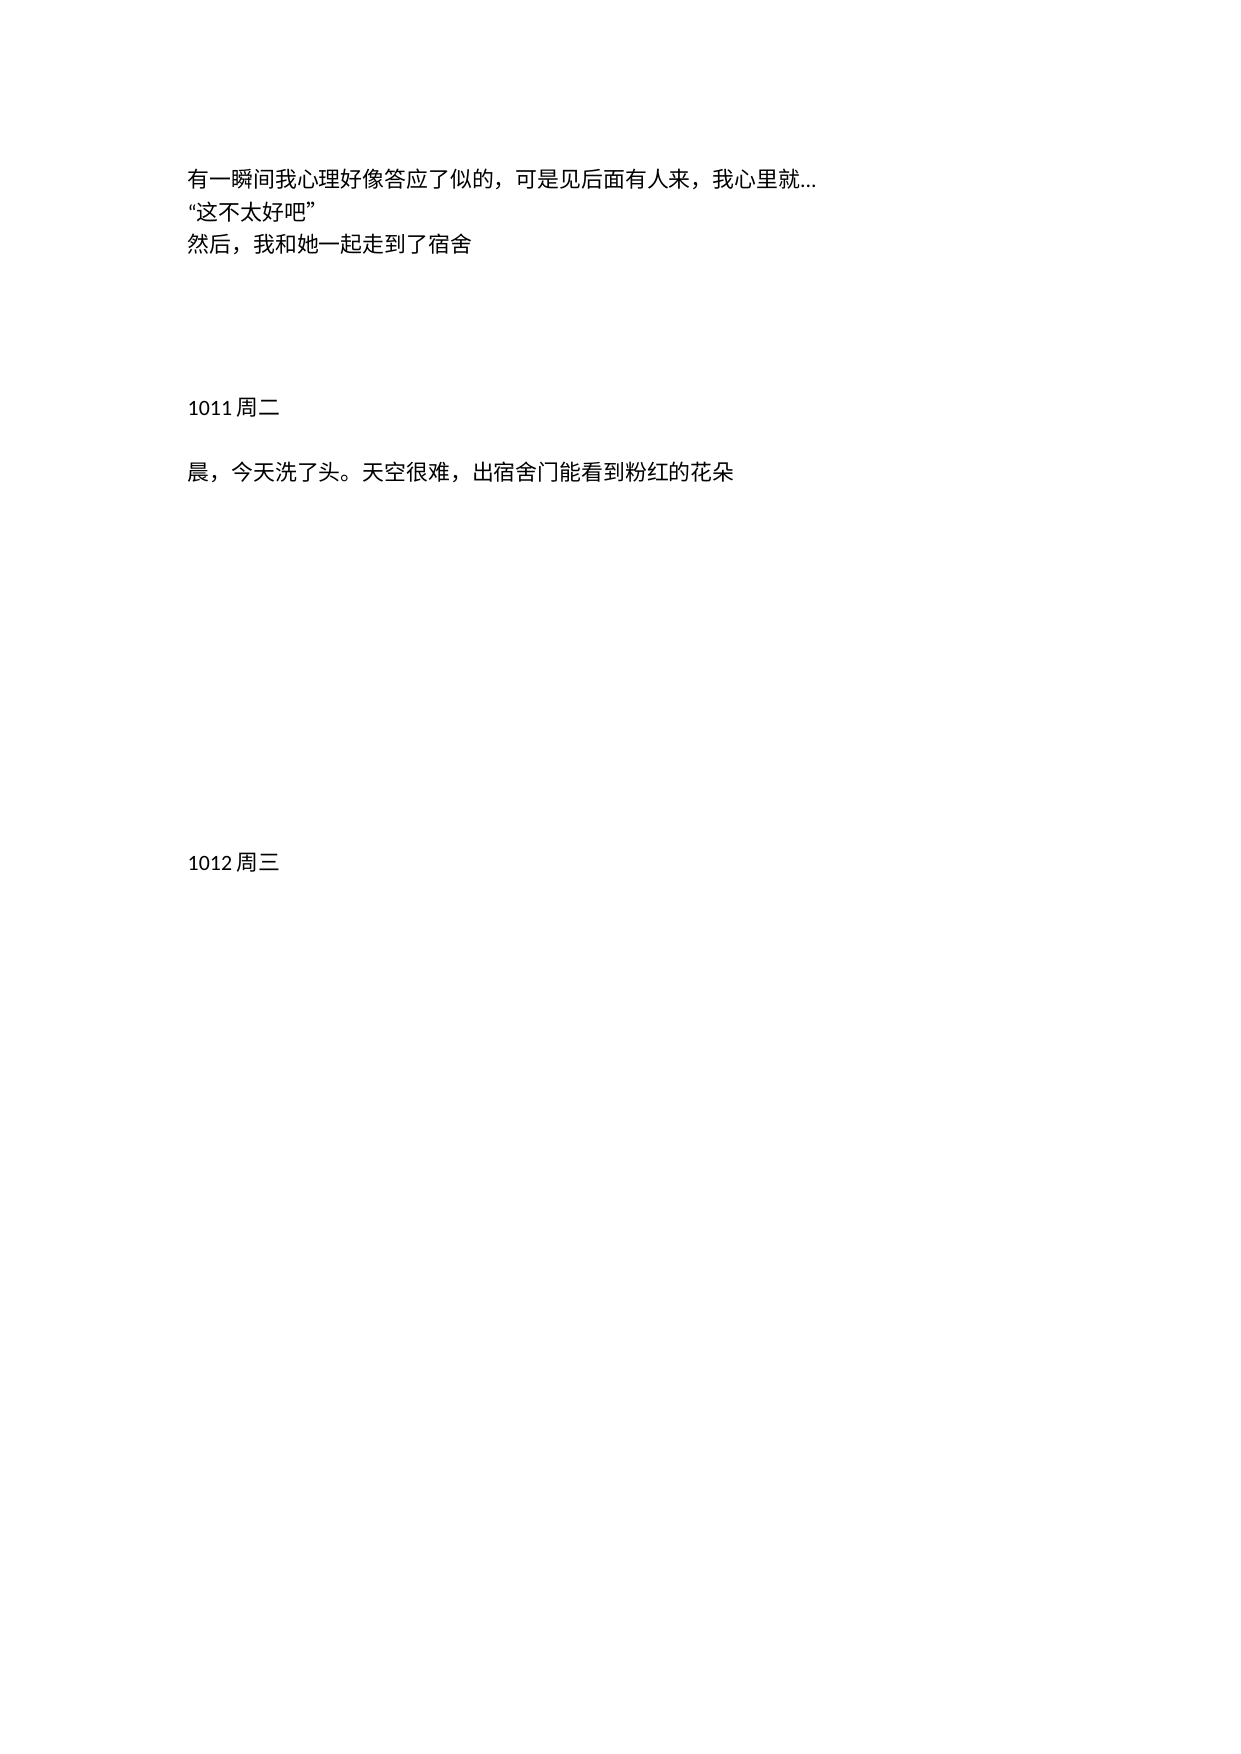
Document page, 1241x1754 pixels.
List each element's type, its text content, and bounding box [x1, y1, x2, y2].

text 晨，今天洗了头。天空很难，出宿舍门能看到粉红的花朵 [187, 454, 1053, 487]
text 然后，我和她一起走到了宿舍 [187, 227, 1053, 259]
text “这不太好吧” [187, 194, 1053, 227]
text 1011周二 [187, 389, 1053, 422]
text 有一瞬间我心理好像答应了似的，可是见后面有人来，我心里就... [187, 162, 1053, 194]
text 1012周三 [187, 844, 1053, 877]
